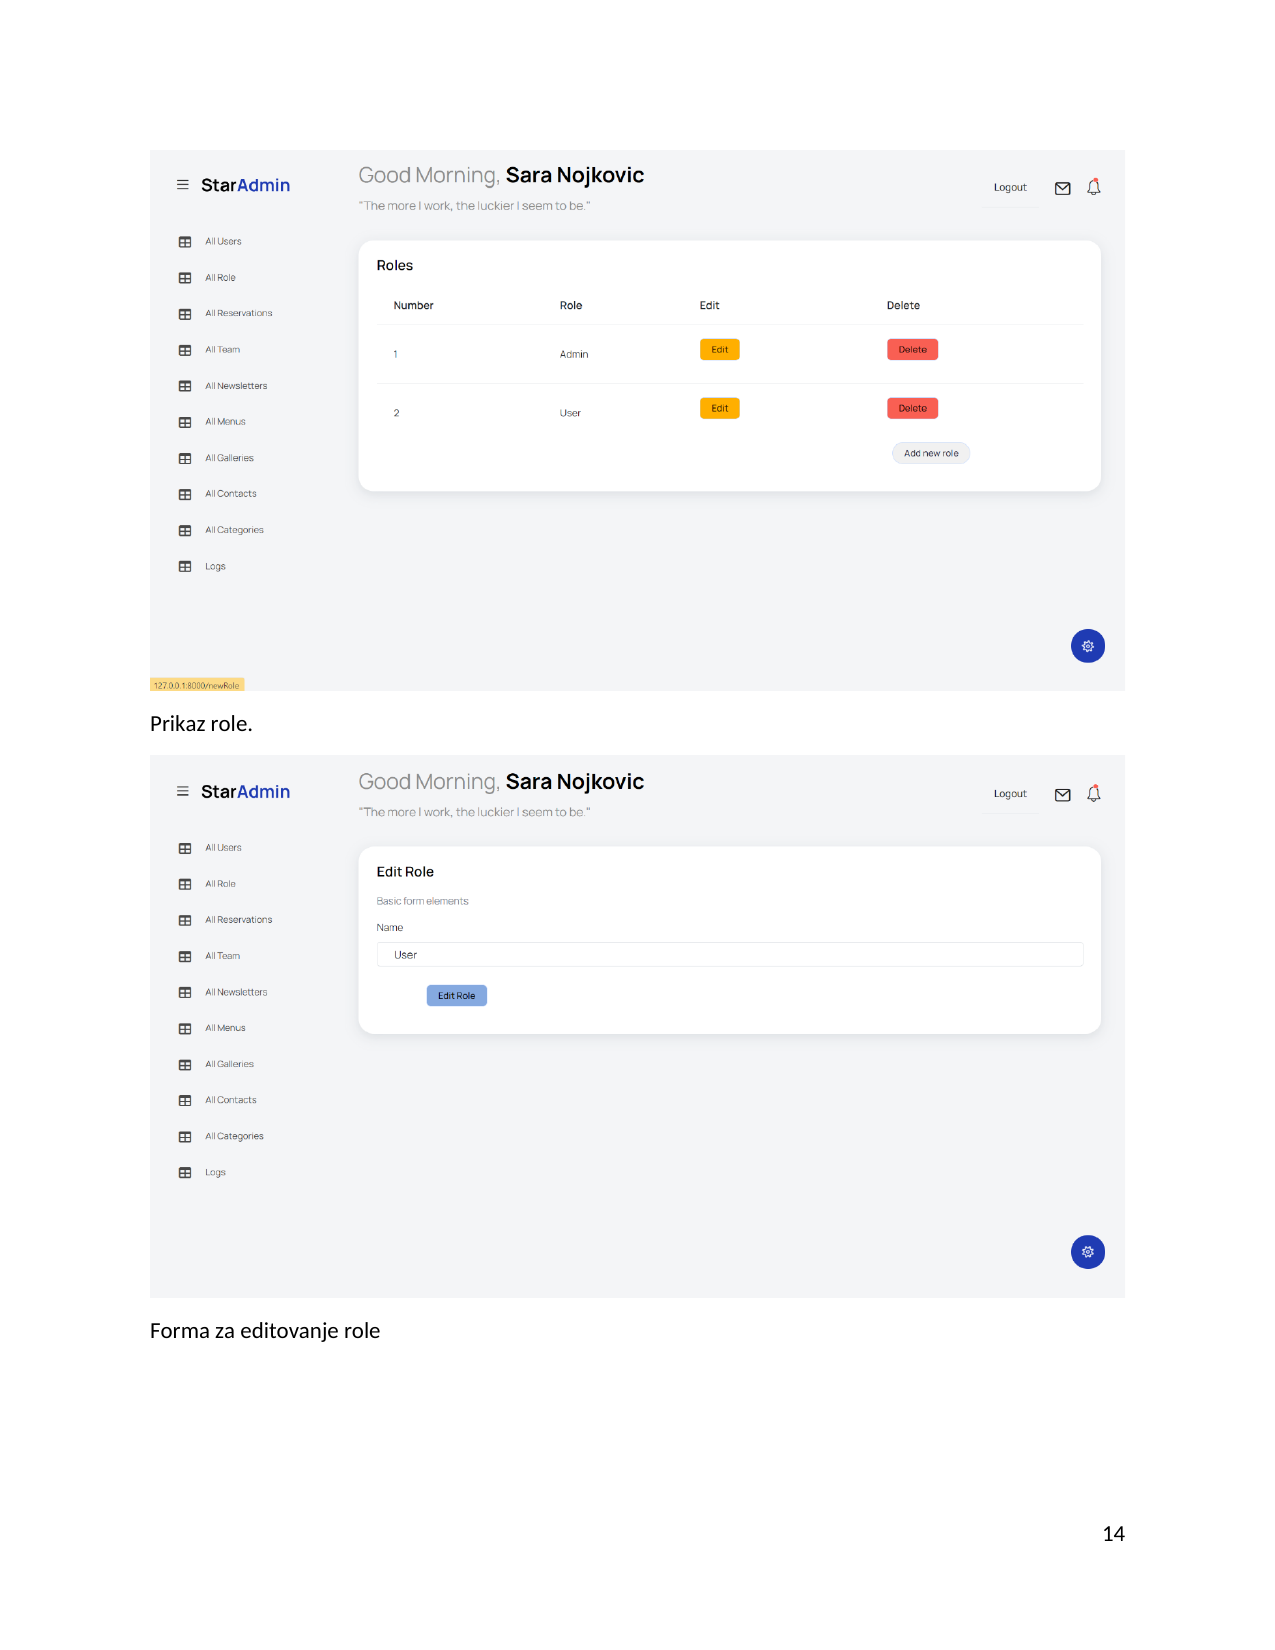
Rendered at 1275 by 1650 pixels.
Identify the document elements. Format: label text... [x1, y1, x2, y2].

text Prikaz role. [150, 709, 1125, 737]
picture [150, 755, 1125, 1298]
picture [150, 150, 1125, 691]
text Forma za editovanje role [150, 1316, 1125, 1344]
